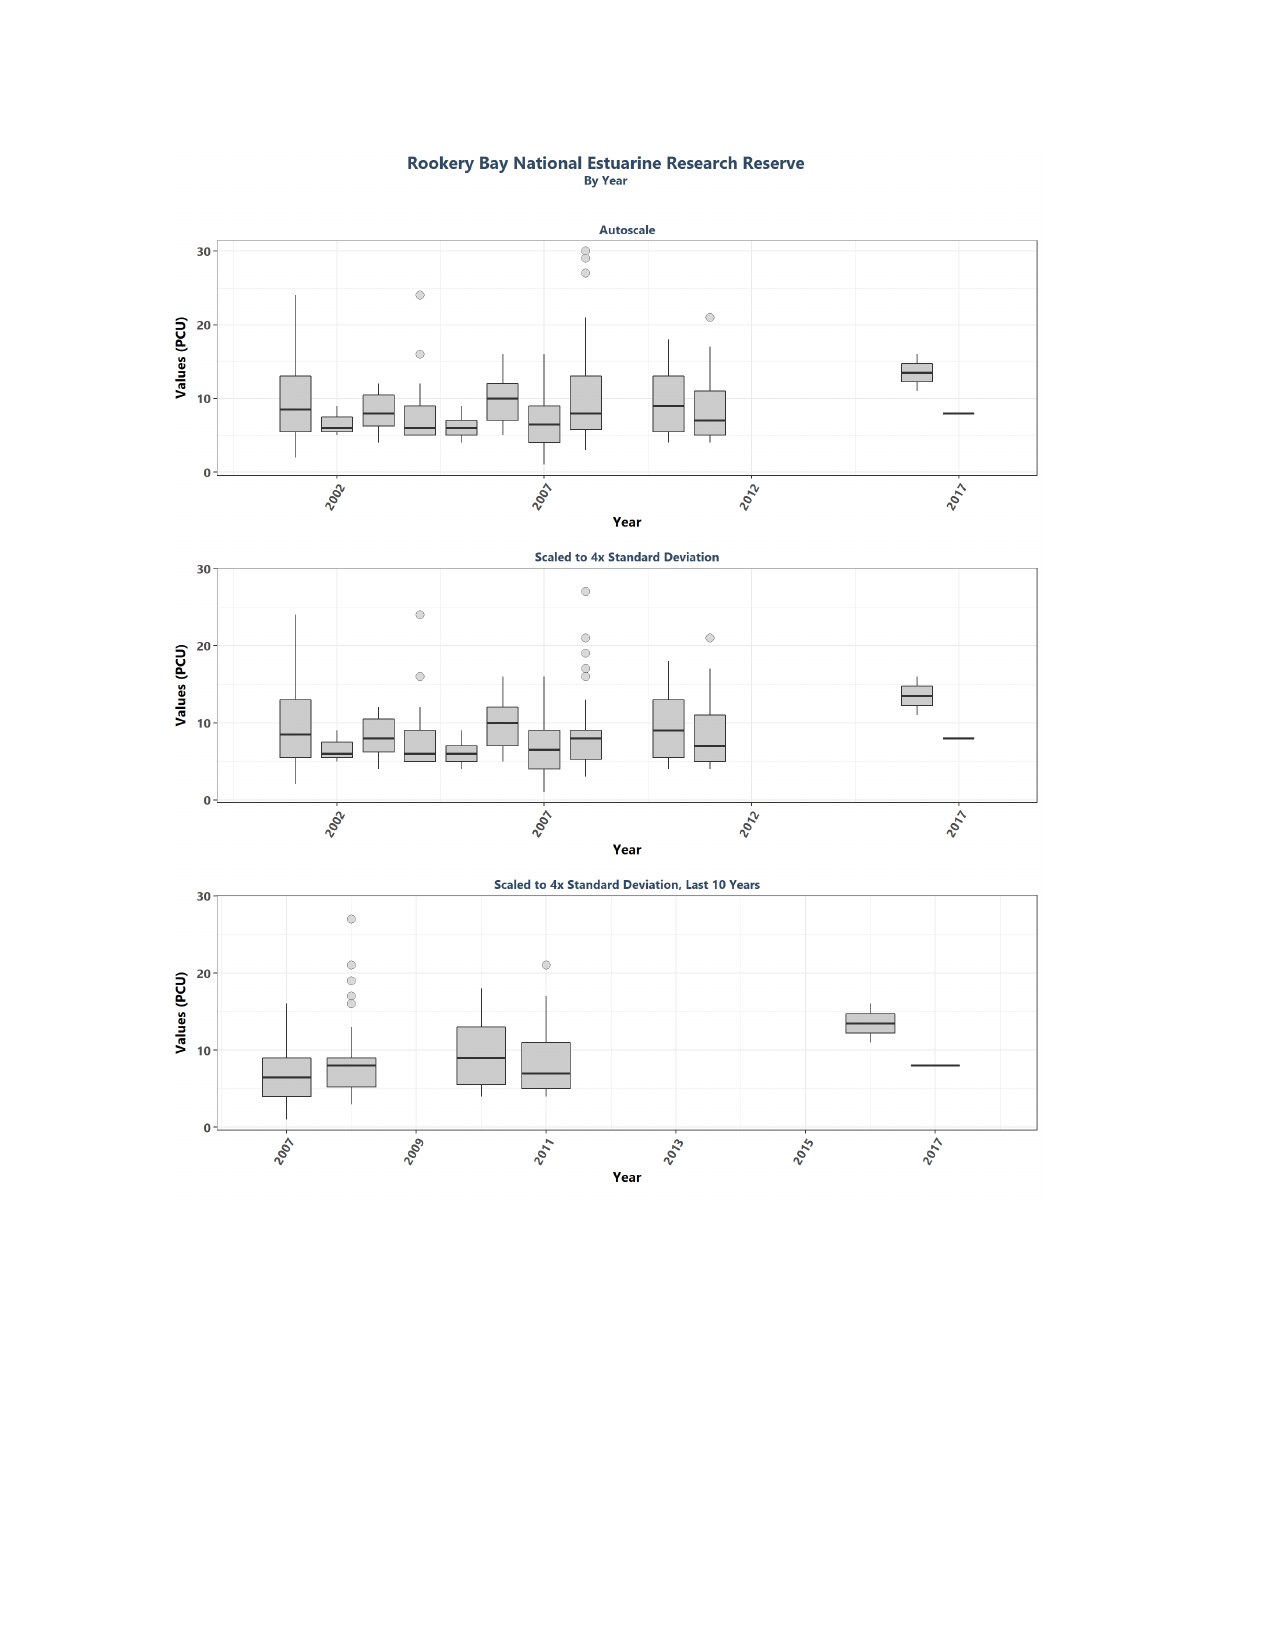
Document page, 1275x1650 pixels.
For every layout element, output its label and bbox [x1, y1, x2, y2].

picture [168, 150, 1044, 1200]
